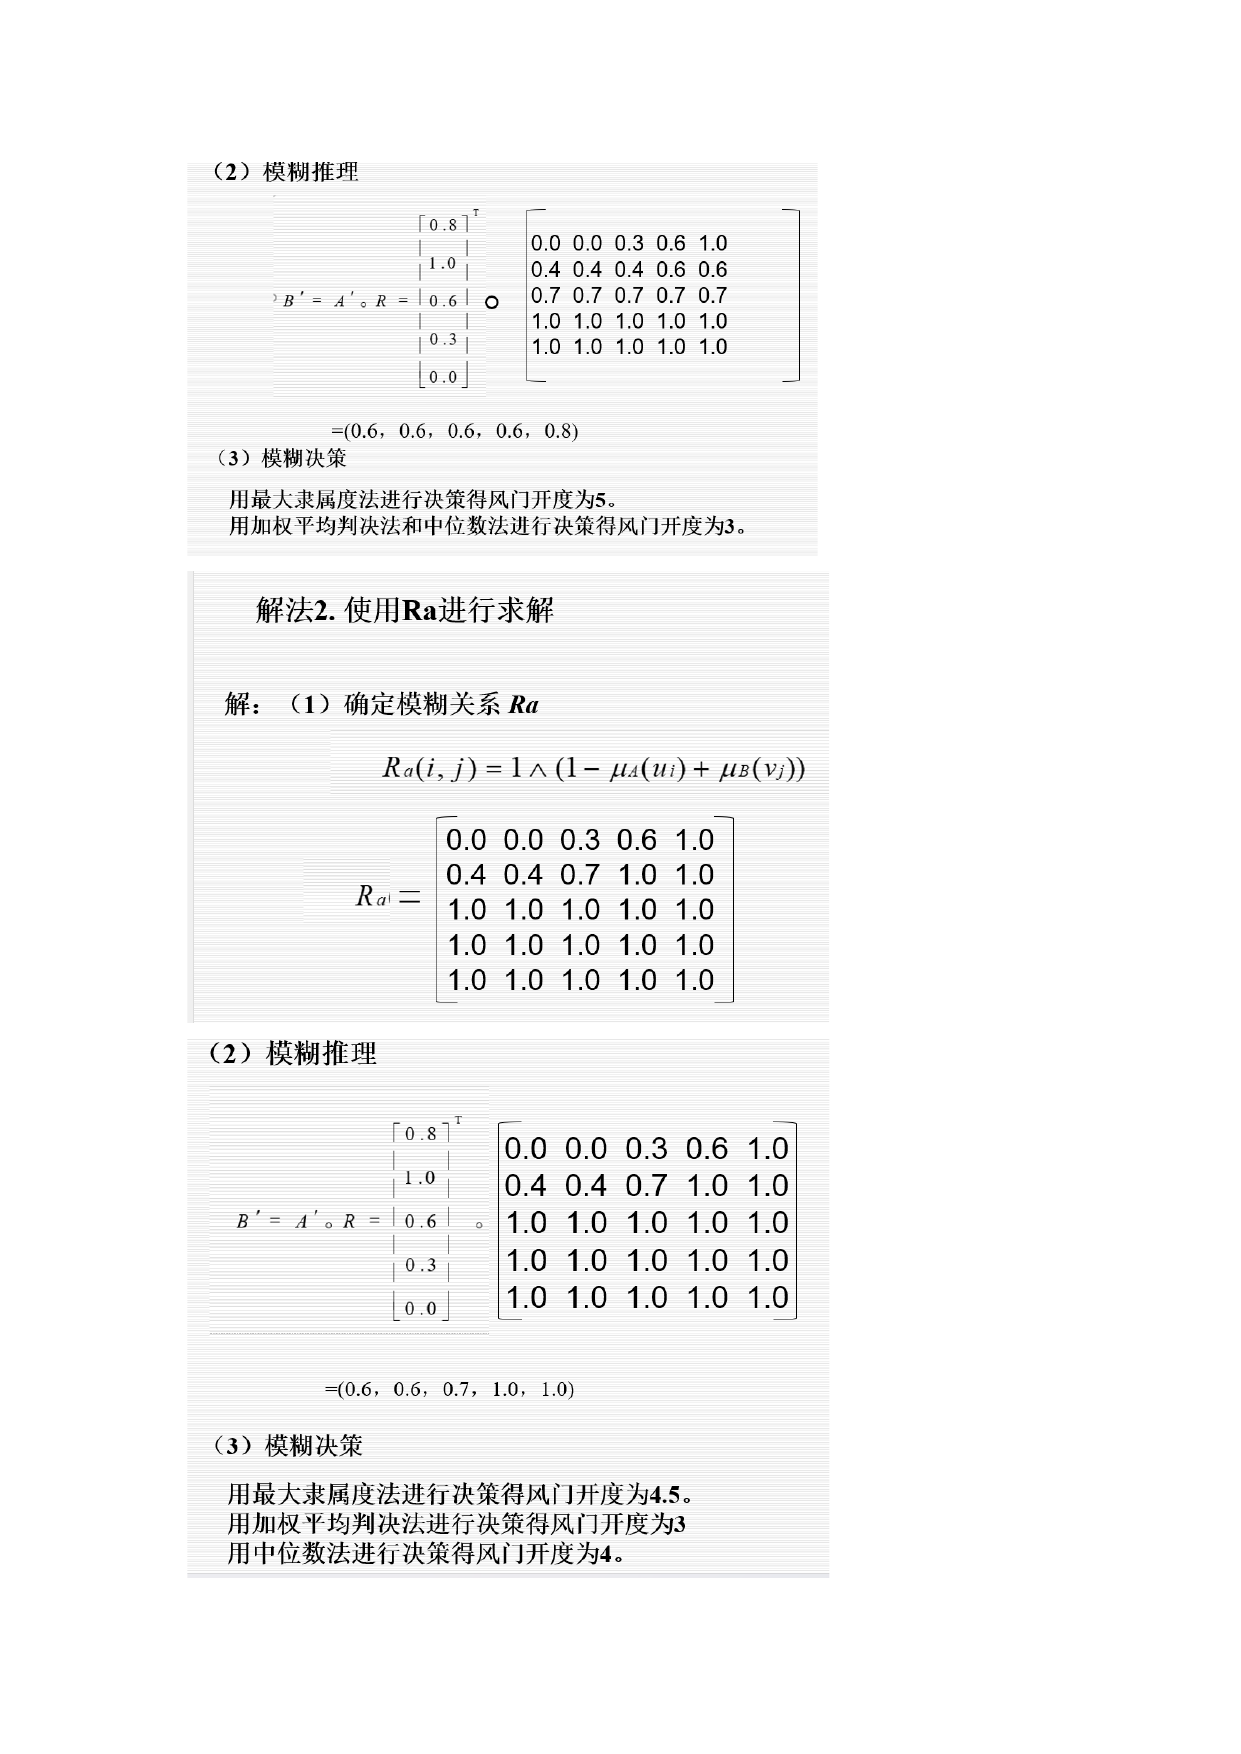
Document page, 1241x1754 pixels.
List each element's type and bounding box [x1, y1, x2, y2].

picture [187, 571, 830, 1023]
picture [187, 1038, 830, 1578]
picture [187, 162, 818, 556]
